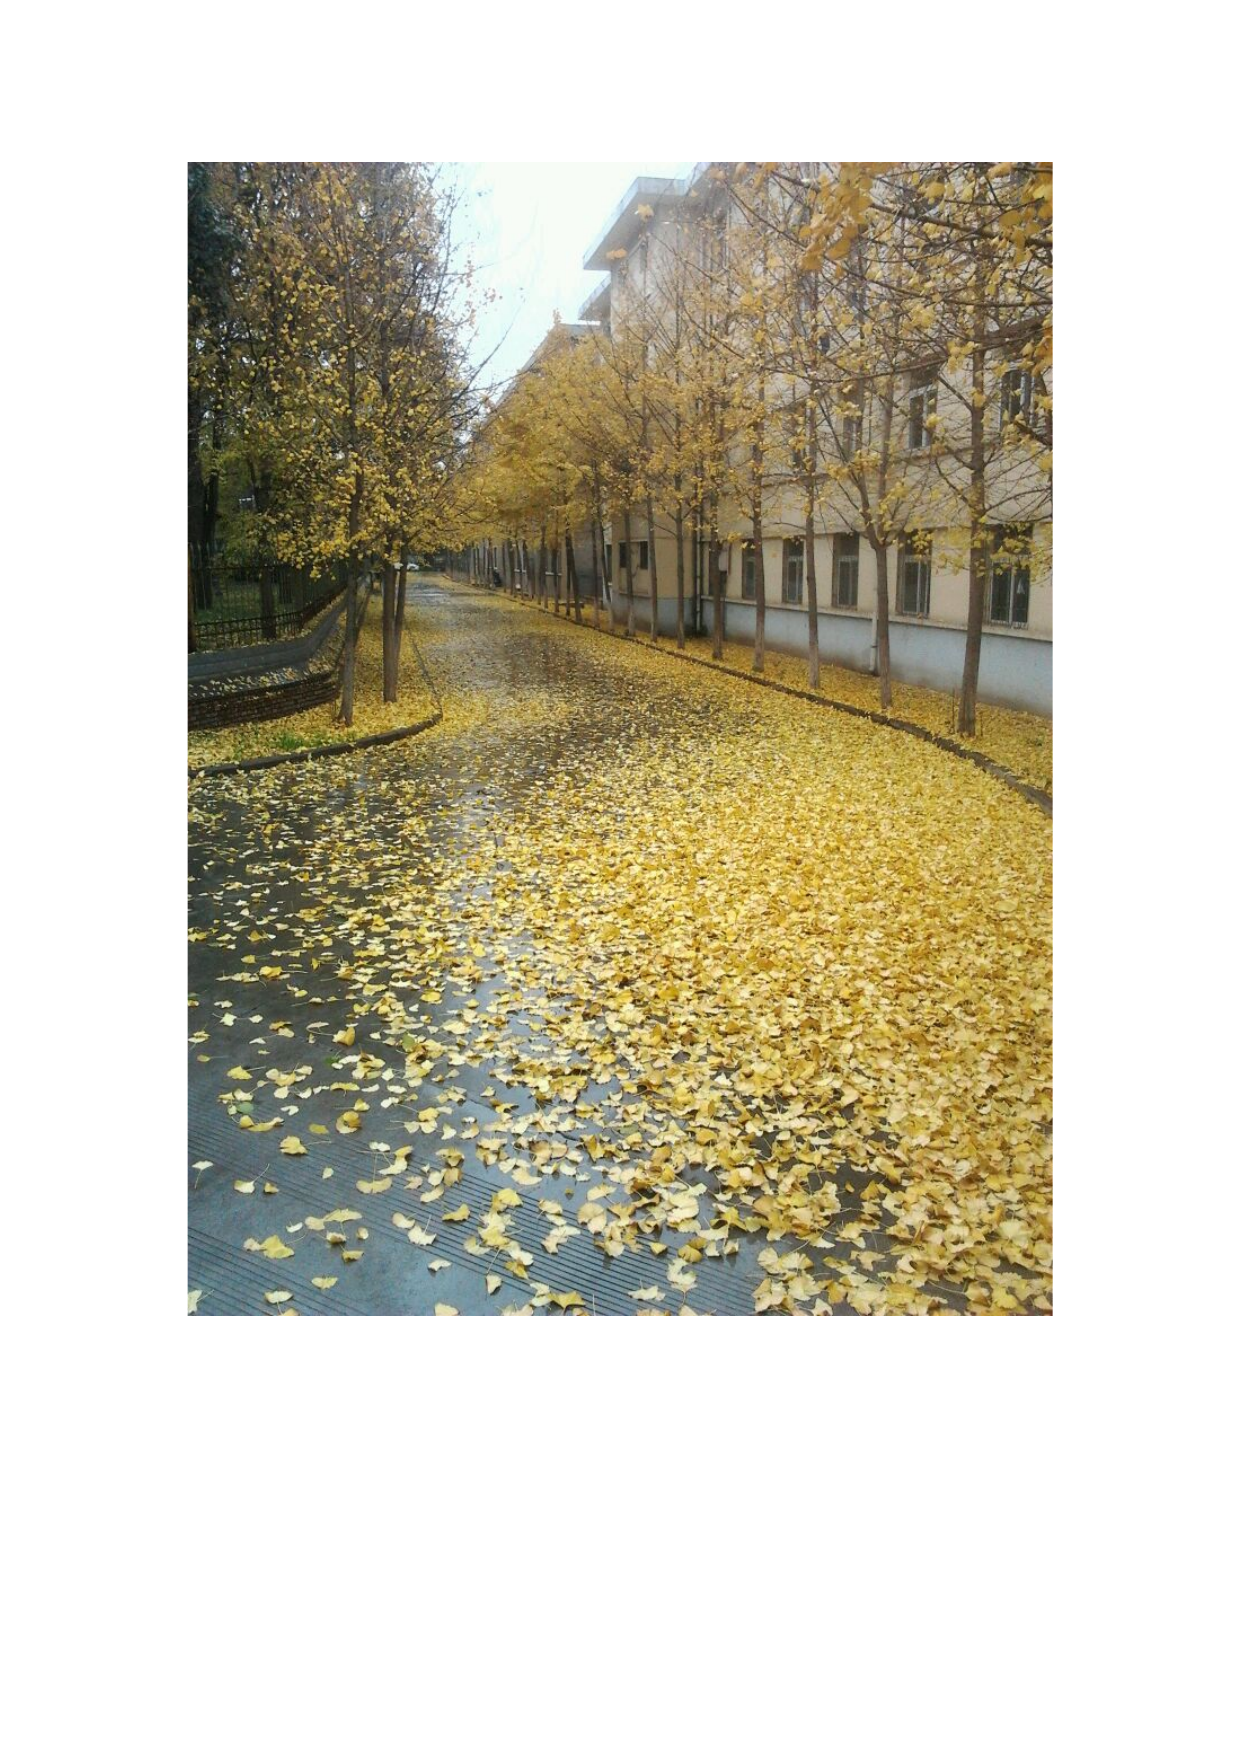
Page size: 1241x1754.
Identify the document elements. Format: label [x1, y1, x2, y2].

picture [187, 162, 1053, 1316]
